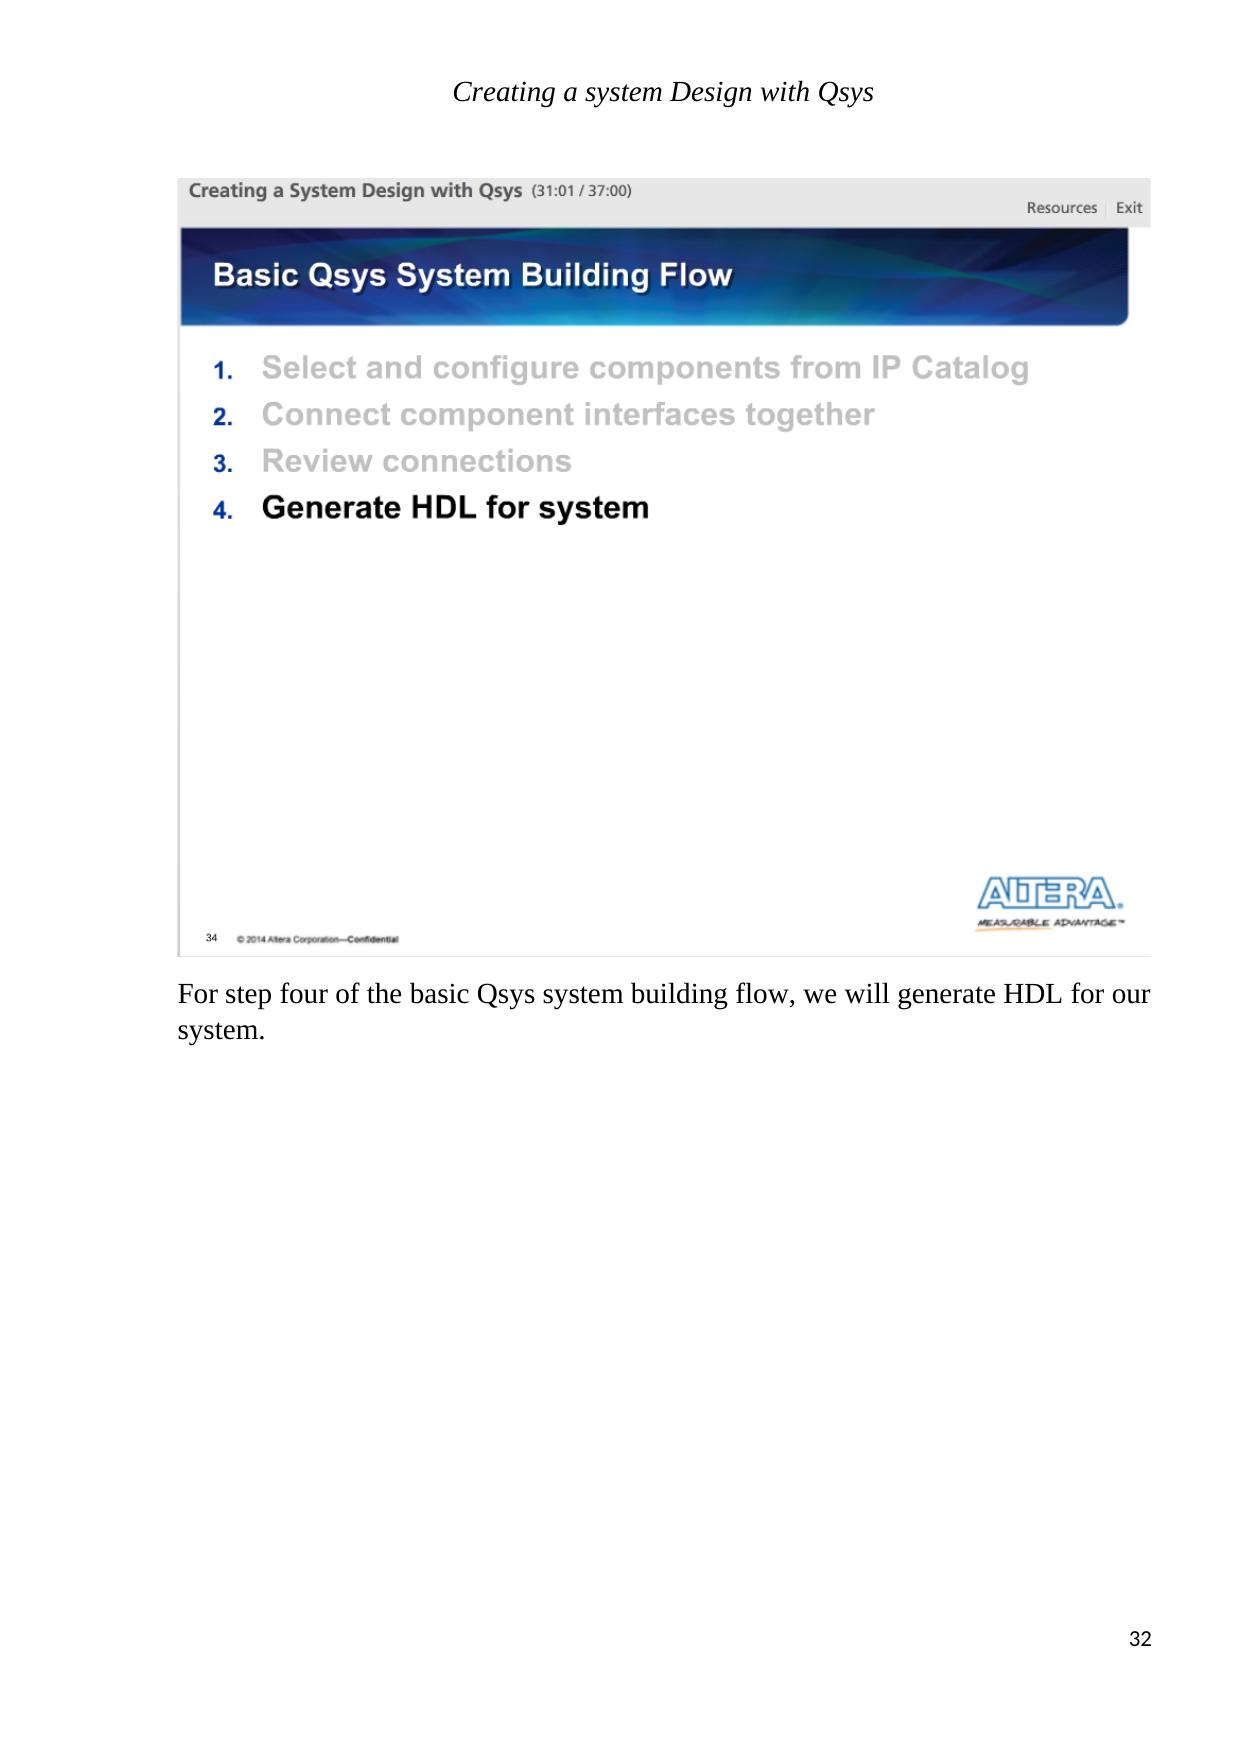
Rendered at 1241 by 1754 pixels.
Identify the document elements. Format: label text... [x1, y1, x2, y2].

text For step four of the basic Qsys system building flow, we will generate HDL for our system. [177, 976, 1152, 1046]
picture [177, 178, 1151, 957]
